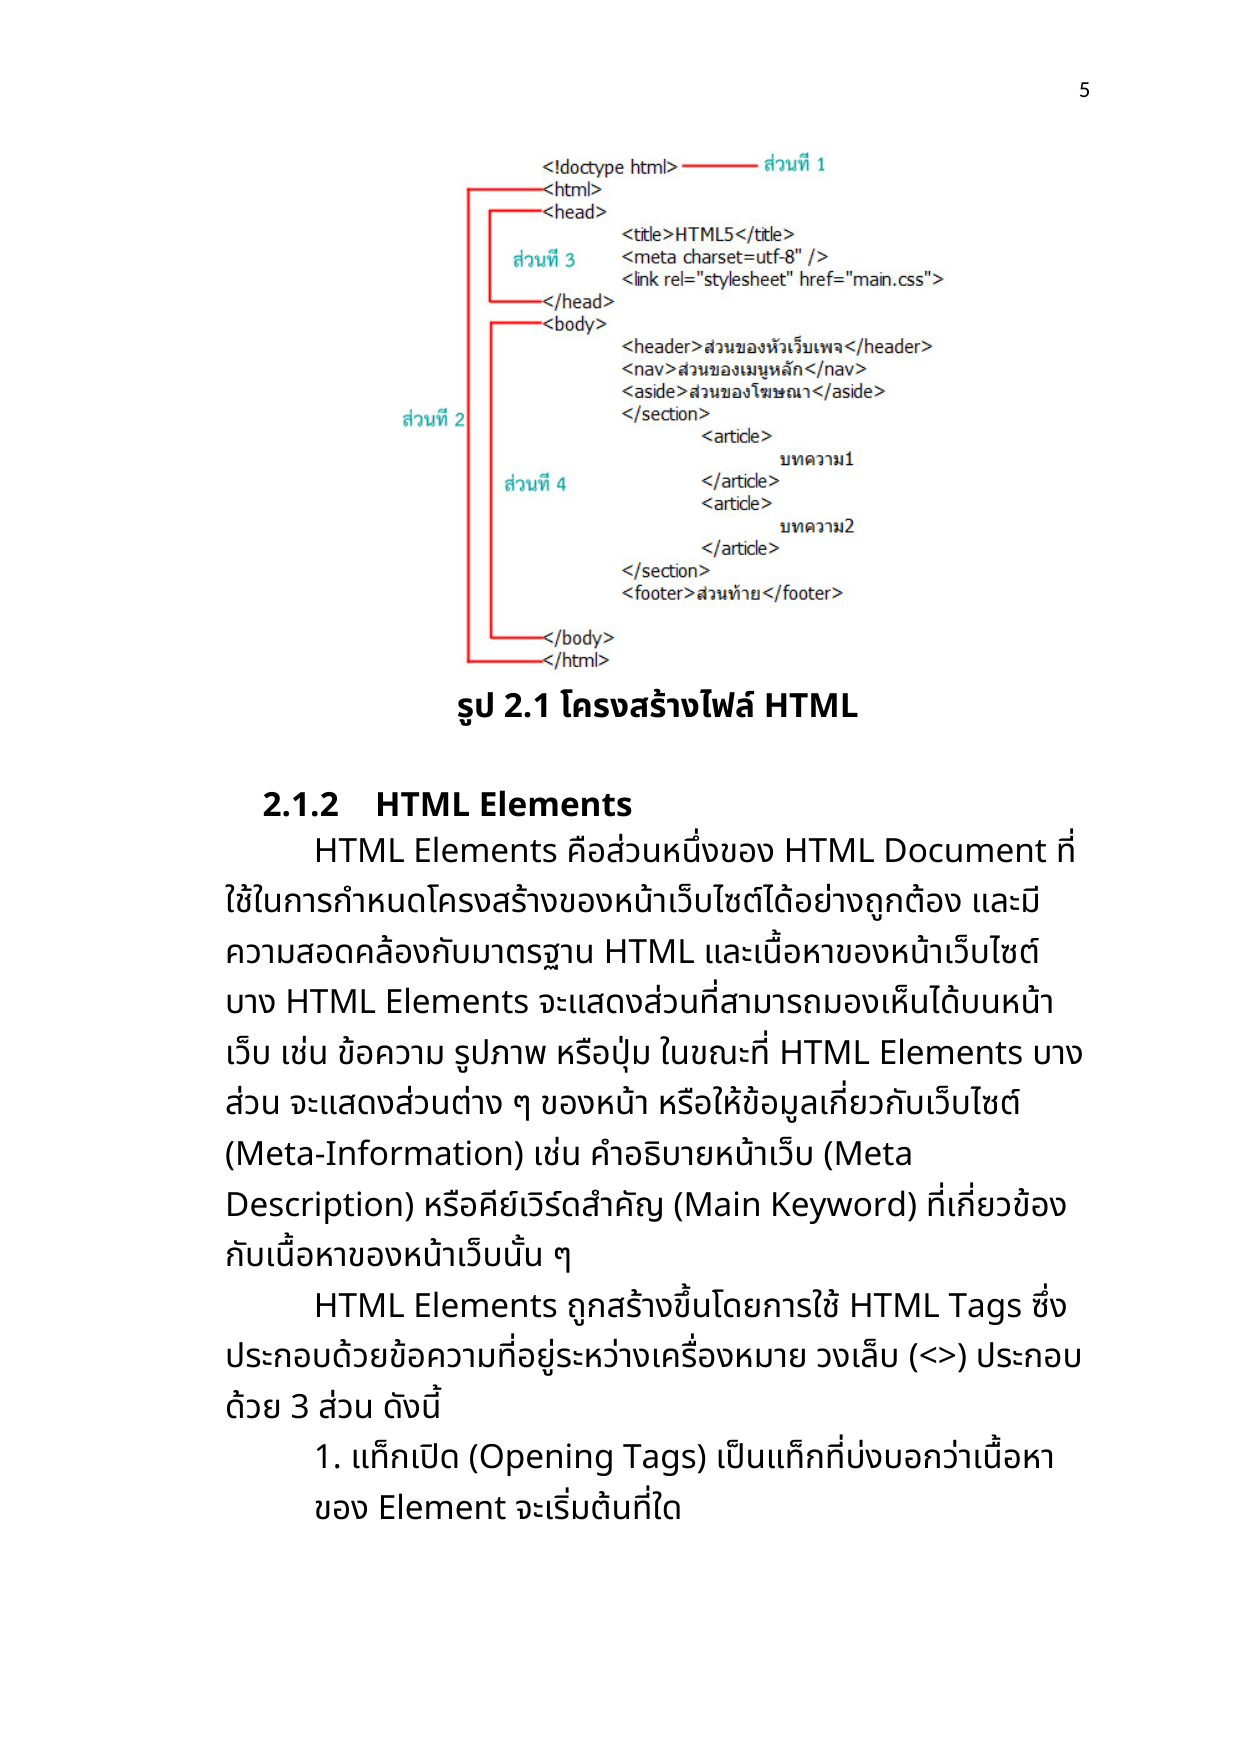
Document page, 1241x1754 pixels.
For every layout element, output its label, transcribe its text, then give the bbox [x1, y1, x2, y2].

list HTML Elements [262, 781, 1090, 826]
text HTML Elements คือส่วนหนึ่งของ HTML Document ที่ใช้ในการกำหนดโครงสร้างของหน้าเว็บไซต์ได้อย่างถูกต้อง และมีความสอดคล้องกับมาตรฐาน HTML และเนื้อหาของหน้าเว็บไซต์ บาง HTML Elements จะแสดงส่วนที่สามารถมองเห็นได้บนหน้าเว็บ เช่น ข้อความ รูปภาพ หรือปุ่ม ในขณะที่ HTML Elements บางส่วน จะแสดงส่วนต่าง ๆ ของหน้า หรือให้ข้อมูลเกี่ยวกับเว็บไซต์ (Meta-Information) เช่น คำอธิบายหน้าเว็บ (Meta Description) หรือคีย์เวิร์ดสำคัญ (Main Keyword) ที่เกี่ยวข้องกับเนื้อหาของหน้าเว็บนั้น ๆ [225, 826, 1090, 1281]
text 1. แท็กเปิด (Opening Tags) เป็นแท็กที่บ่งบอกว่าเนื้อหาของ Element จะเริ่มต้นที่ใด [314, 1433, 1090, 1534]
text HTML Elements ถูกสร้างขึ้นโดยการใช้ HTML Tags ซึ่งประกอบด้วยข้อความที่อยู่ระหว่างเครื่องหมาย วงเล็บ (<>) ประกอบด้วย 3 ส่วน ดังนี้ [225, 1281, 1090, 1433]
picture [392, 150, 1006, 682]
text รูป 2.1 โครงสร้างไฟล์ HTML [225, 681, 1090, 732]
